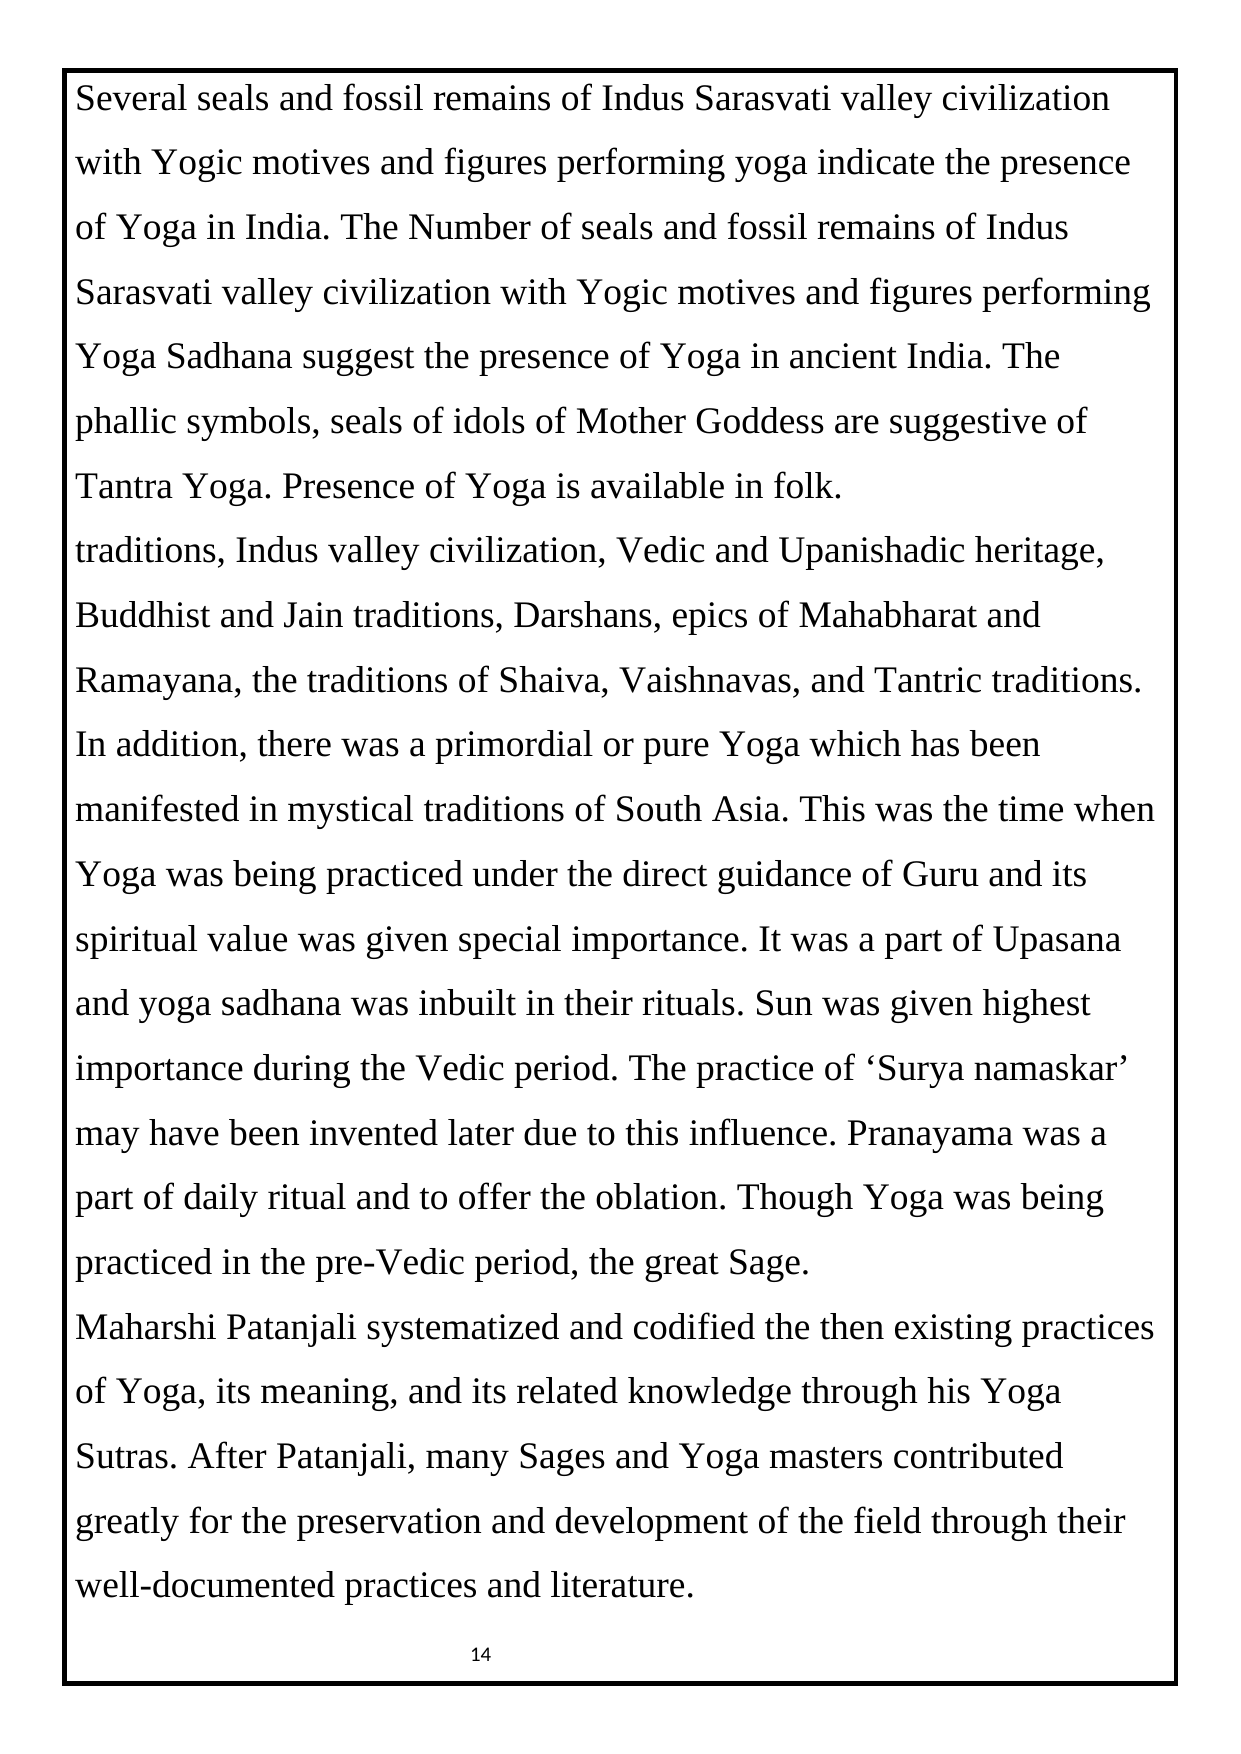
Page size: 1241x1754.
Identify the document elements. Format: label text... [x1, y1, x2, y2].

text traditions, Indus valley civilization, Vedic and Upanishadic heritage, Buddhist and Jain traditions, Darshans, epics of Mahabharat and Ramayana, the traditions of Shaiva, Vaishnavas, and Tantric traditions. In addition, there was a primordial or pure Yoga which has been manifested in mystical traditions of South Asia. This was the time when Yoga was being practiced under the direct guidance of Guru and its spiritual value was given special importance. It was a part of Upasana and yoga sadhana was inbuilt in their rituals. Sun was given highest importance during the Vedic period. The practice of ‘Surya namaskar’ may have been invented later due to this influence. Pranayama was a part of daily ritual and to offer the oblation. Though Yoga was being practiced in the pre-Vedic period, the great Sage. [75, 528, 1165, 1282]
text Maharshi Patanjali systematized and codified the then existing practices of Yoga, its meaning, and its related knowledge through his Yoga Sutras. After Patanjali, many Sages and Yoga masters contributed greatly for the preservation and development of the field through their well-documented practices and literature. [75, 1304, 1165, 1606]
text Several seals and fossil remains of Indus Sarasvati valley civilization with Yogic motives and figures performing yoga indicate the presence of Yoga in India. The Number of seals and fossil remains of Indus Sarasvati valley civilization with Yogic motives and figures performing Yoga Sadhana suggest the presence of Yoga in ancient India. The phallic symbols, seals of idols of Mother Goddess are suggestive of Tantra Yoga. Presence of Yoga is available in folk. [75, 75, 1165, 506]
